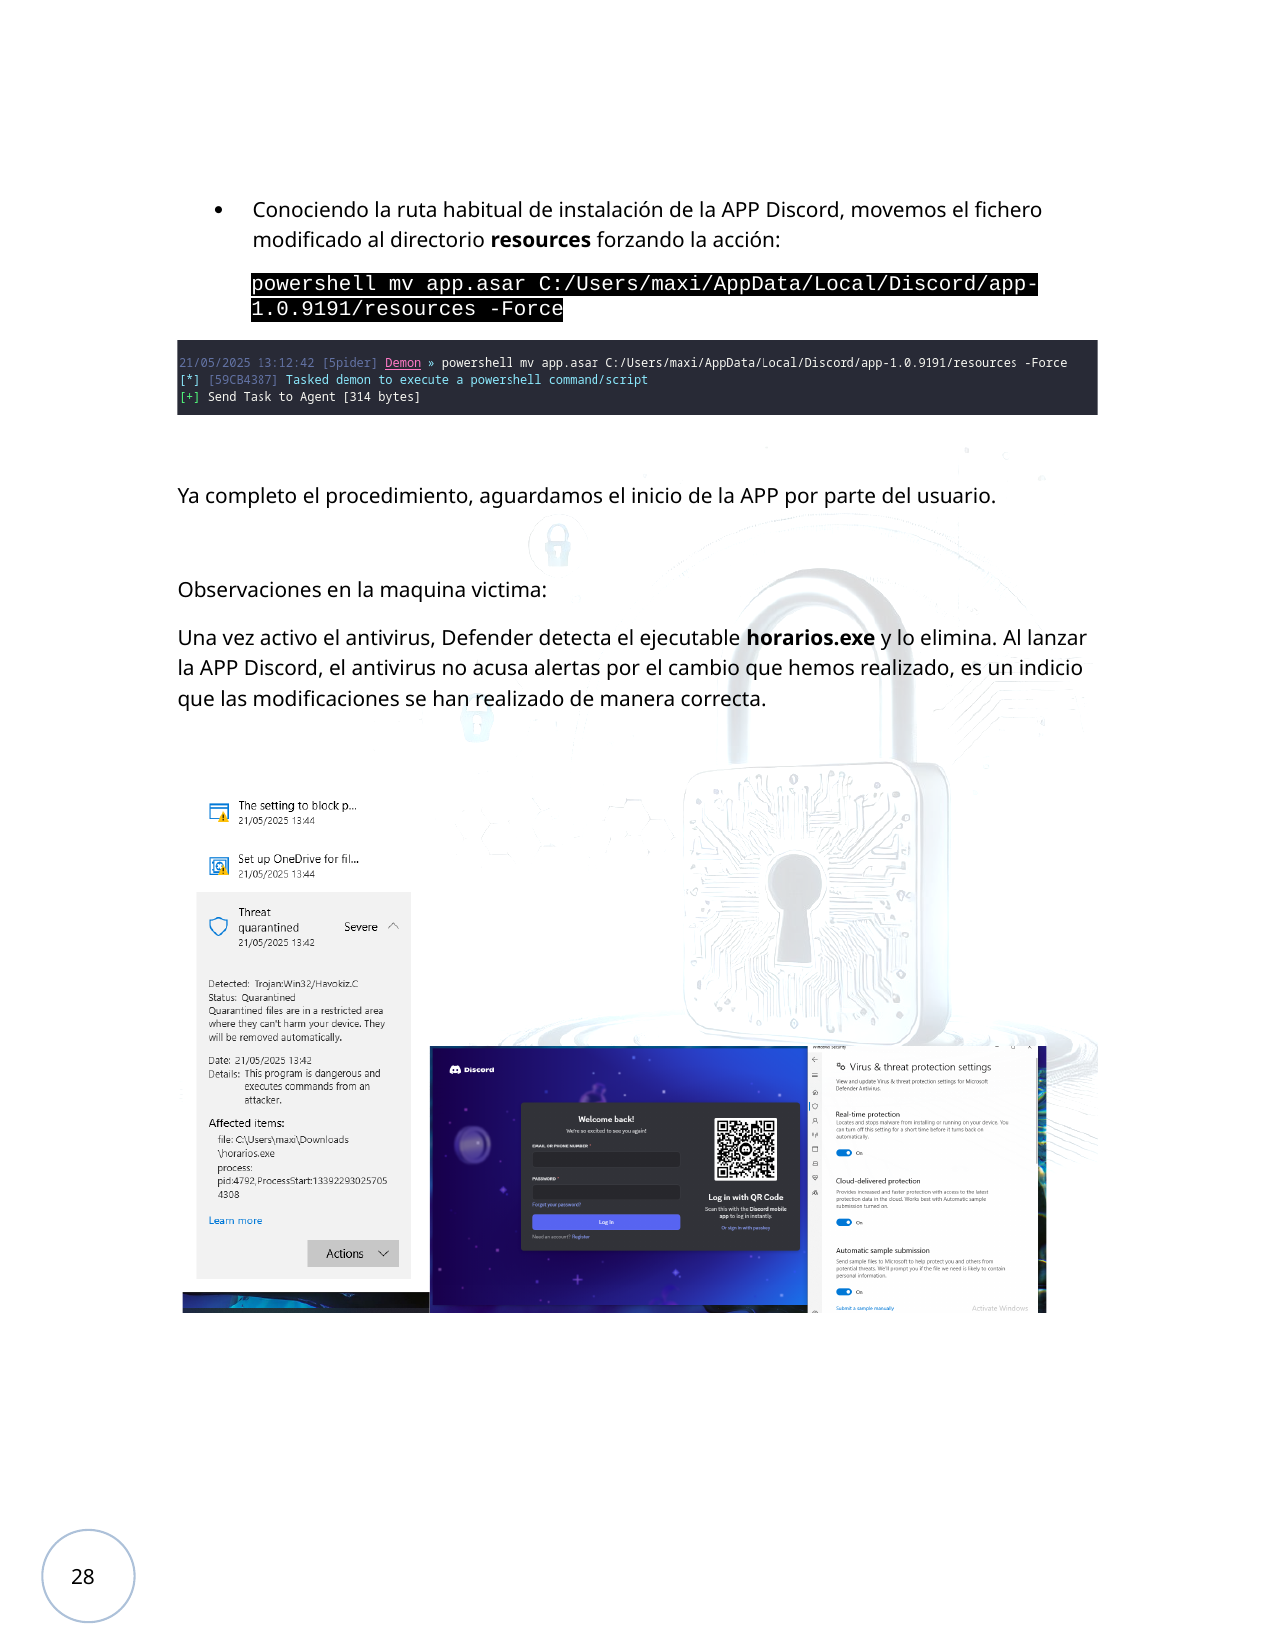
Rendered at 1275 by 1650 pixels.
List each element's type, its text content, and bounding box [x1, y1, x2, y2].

picture [177, 340, 1098, 415]
list Conociendo la ruta habitual de instalación de la APP Discord, movemos el fichero modificado al directorio resources forzando la acción: [215, 195, 1098, 254]
picture [182, 778, 1047, 1313]
text Una vez activo el antivirus, Defender detecta el ejecutable horarios.exe y lo elimina. Al lanzar la APP Discord, el antivirus no acusa alertas por el cambio que hemos realizado, es un indicio que las modificaciones se han realizado de manera correcta. [177, 623, 1098, 712]
text Ya completo el procedimiento, aguardamos el inicio de la APP por parte del usuario. [177, 481, 1098, 509]
text Observaciones en la maquina victima: [177, 575, 1098, 604]
text powershell mv app.asar C:/Users/maxi/AppData/Local/Discord/app-1.0.9191/resources -Force [251, 273, 1098, 322]
